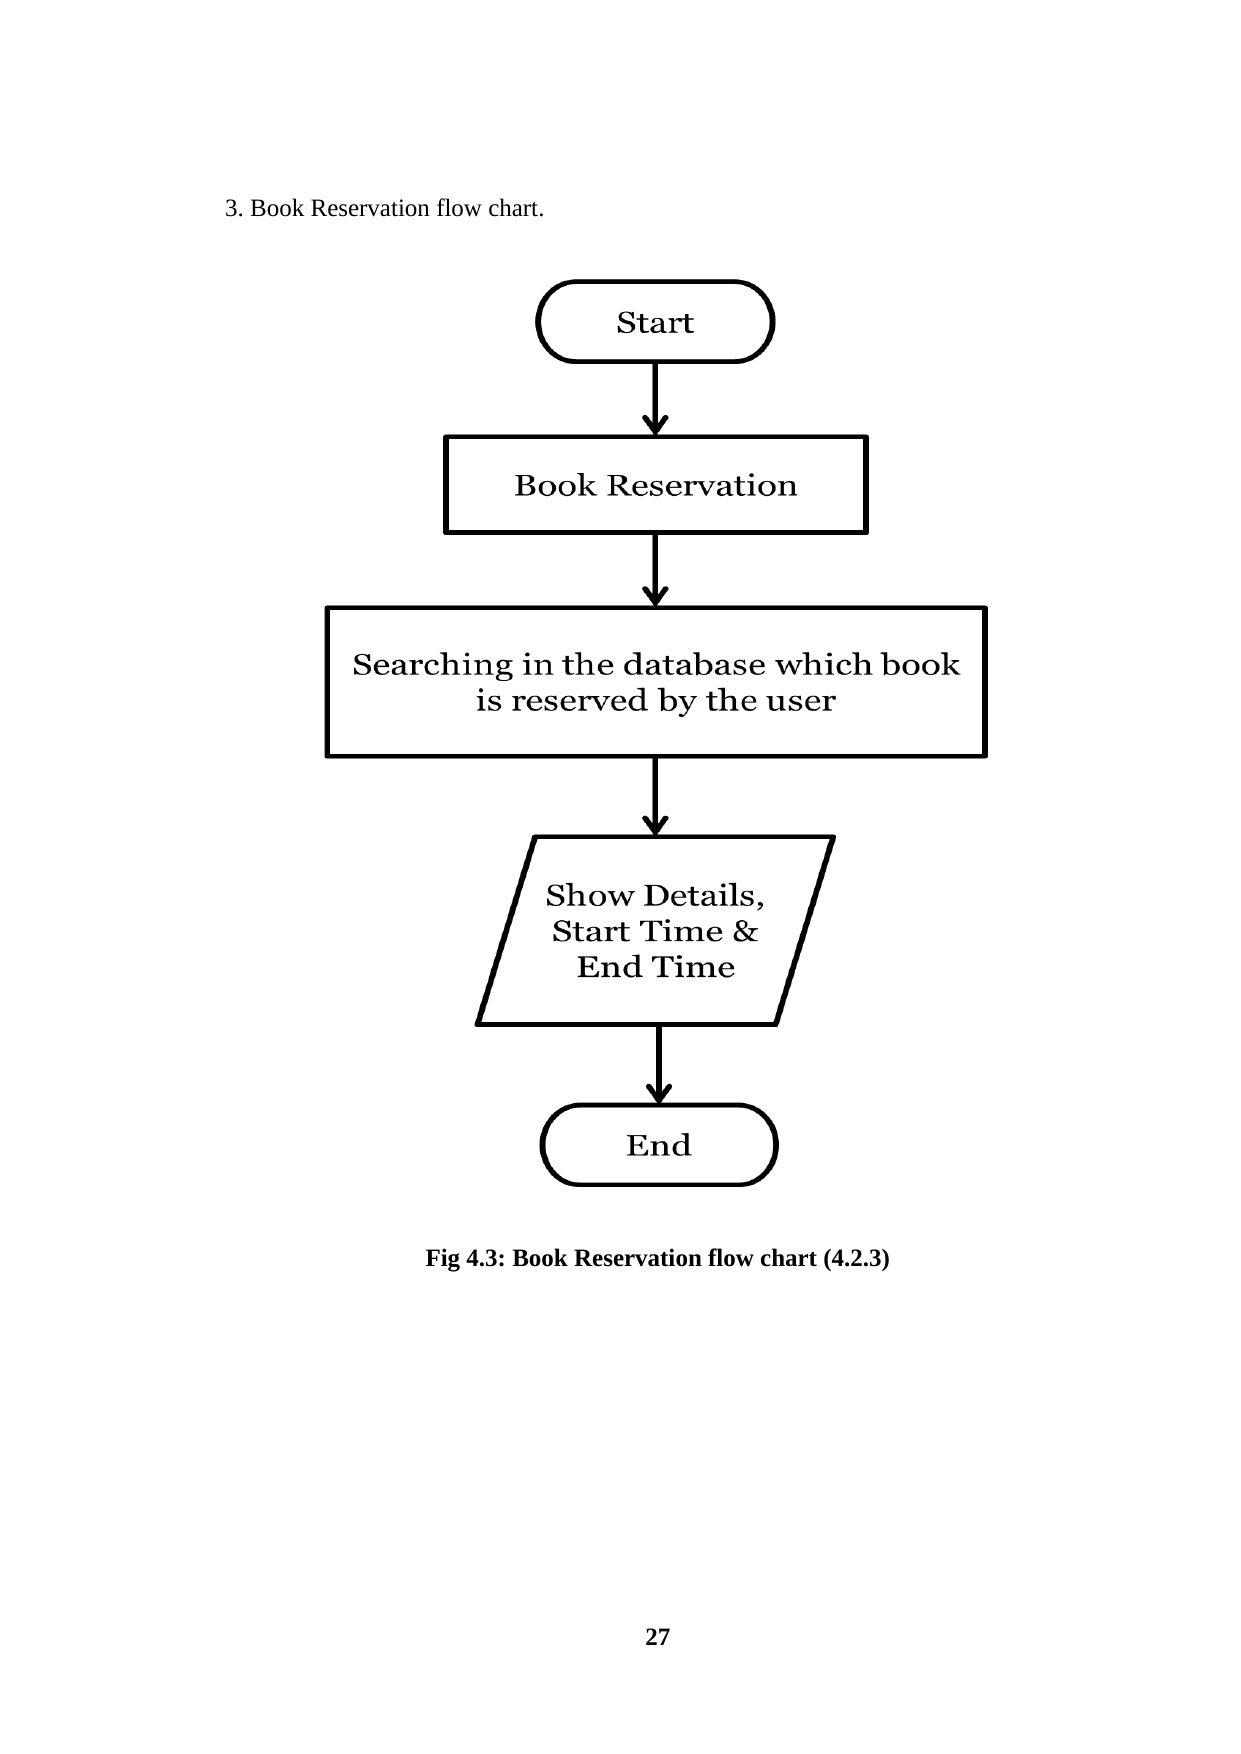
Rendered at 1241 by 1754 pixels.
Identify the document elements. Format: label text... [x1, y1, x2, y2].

picture [324, 279, 991, 1187]
text Fig 4.3: Book Reservation flow chart (4.2.3) [225, 1243, 1090, 1272]
text 3. Book Reservation flow chart. [225, 193, 1090, 222]
